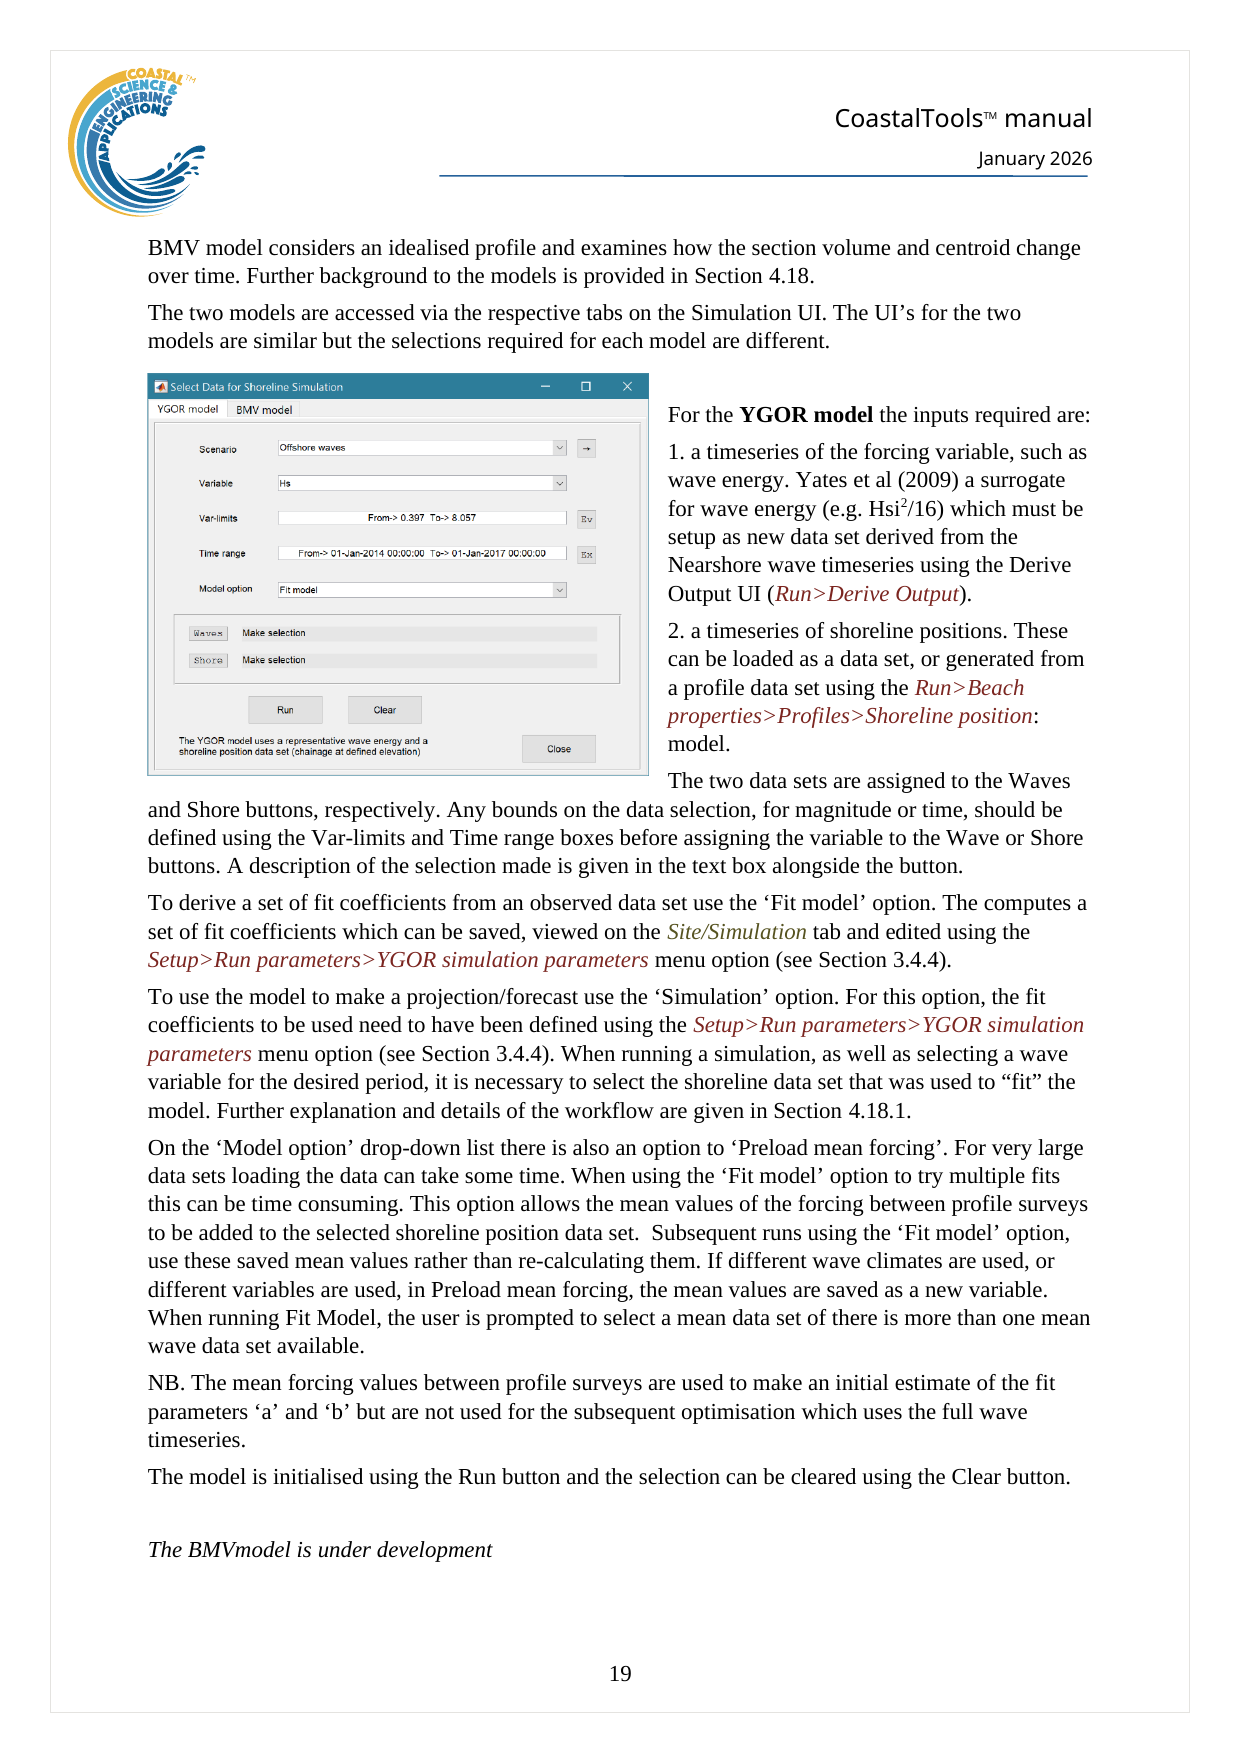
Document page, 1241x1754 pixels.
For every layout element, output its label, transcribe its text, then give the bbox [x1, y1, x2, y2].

text The BMVmodel is under development [148, 1537, 1093, 1563]
text On the ‘Model option’ drop-down list there is also an option to ‘Preload mean forcing’. For very large data sets loading the data can take some time. When using the ‘Fit model’ option to try multiple fits this can be time consuming. This option allows the mean values of the forcing between profile surveys to be added to the selected shoreline position data set. Subsequent runs using the ‘Fit model’ option, use these saved mean values rather than re-calculating them. If different wave climates are used, or different variables are used, in Preload mean forcing, the mean values are saved as a new variable. When running Fit Model, the user is prompted to select a mean data set of there is more than one mean wave data set available. [148, 1133, 1093, 1359]
text The two models are accessed via the respective tabs on the Simulation UI. The UI’s for the two models are similar but the selections required for each model are different. [148, 299, 1093, 354]
text NB. The mean forcing values between profile surveys are used to make an initial estimate of the fit parameters ‘a’ and ‘b’ but are not used for the subsequent optimisation which uses the full wave timeseries. [148, 1369, 1093, 1453]
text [148, 234, 1093, 289]
text For the YGOR model the inputs required are: [649, 401, 1093, 427]
picture [147, 373, 649, 776]
text 1. a timeseries of the forcing variable, such as wave energy. Yates et al (2009) a surrogate for wave energy (e.g. Hsi2/16) which must be setup as new data set derived from the Nearshore wave timeseries using the Derive Output UI (Run>Derive Output). [649, 438, 1093, 606]
text The model is initialised using the Run button and the selection can be cleared using the Clear button. [148, 1463, 1093, 1489]
text The two data sets are assigned to the Waves and Shore buttons, respectively. Any bounds on the data selection, for magnitude or time, should be defined using the Var-limits and Time range boxes before assigning the variable to the Wave or Shore buttons. A description of the selection made is given in the text box alongside the button. [148, 767, 1093, 879]
text 2. a timeseries of shoreline positions. These can be loaded as a data set, or generated from a profile data set using the Run>Beach properties>Profiles>Shoreline position: model. [649, 617, 1093, 757]
text To use the model to make a projection/forecast use the ‘Simulation’ option. For this option, the fit coefficients to be used need to have been defined using the Setup>Run parameters>YGOR simulation parameters menu option (see Section 3.3.3). When running a simulation, as well as selecting a wave variable for the desired period, it is necessary to select the shoreline data set that was used to “fit” the model. Further explanation and details of the workflow are given in Section 4.18.1. [148, 983, 1093, 1123]
text To derive a set of fit coefficients from an observed data set use the ‘Fit model’ option. The computes a set of fit coefficients which can be saved, viewed on the Site/Simulation tab and edited using the Setup>Run parameters>YGOR simulation parameters menu option (see Section 3.3.3). [148, 889, 1093, 973]
